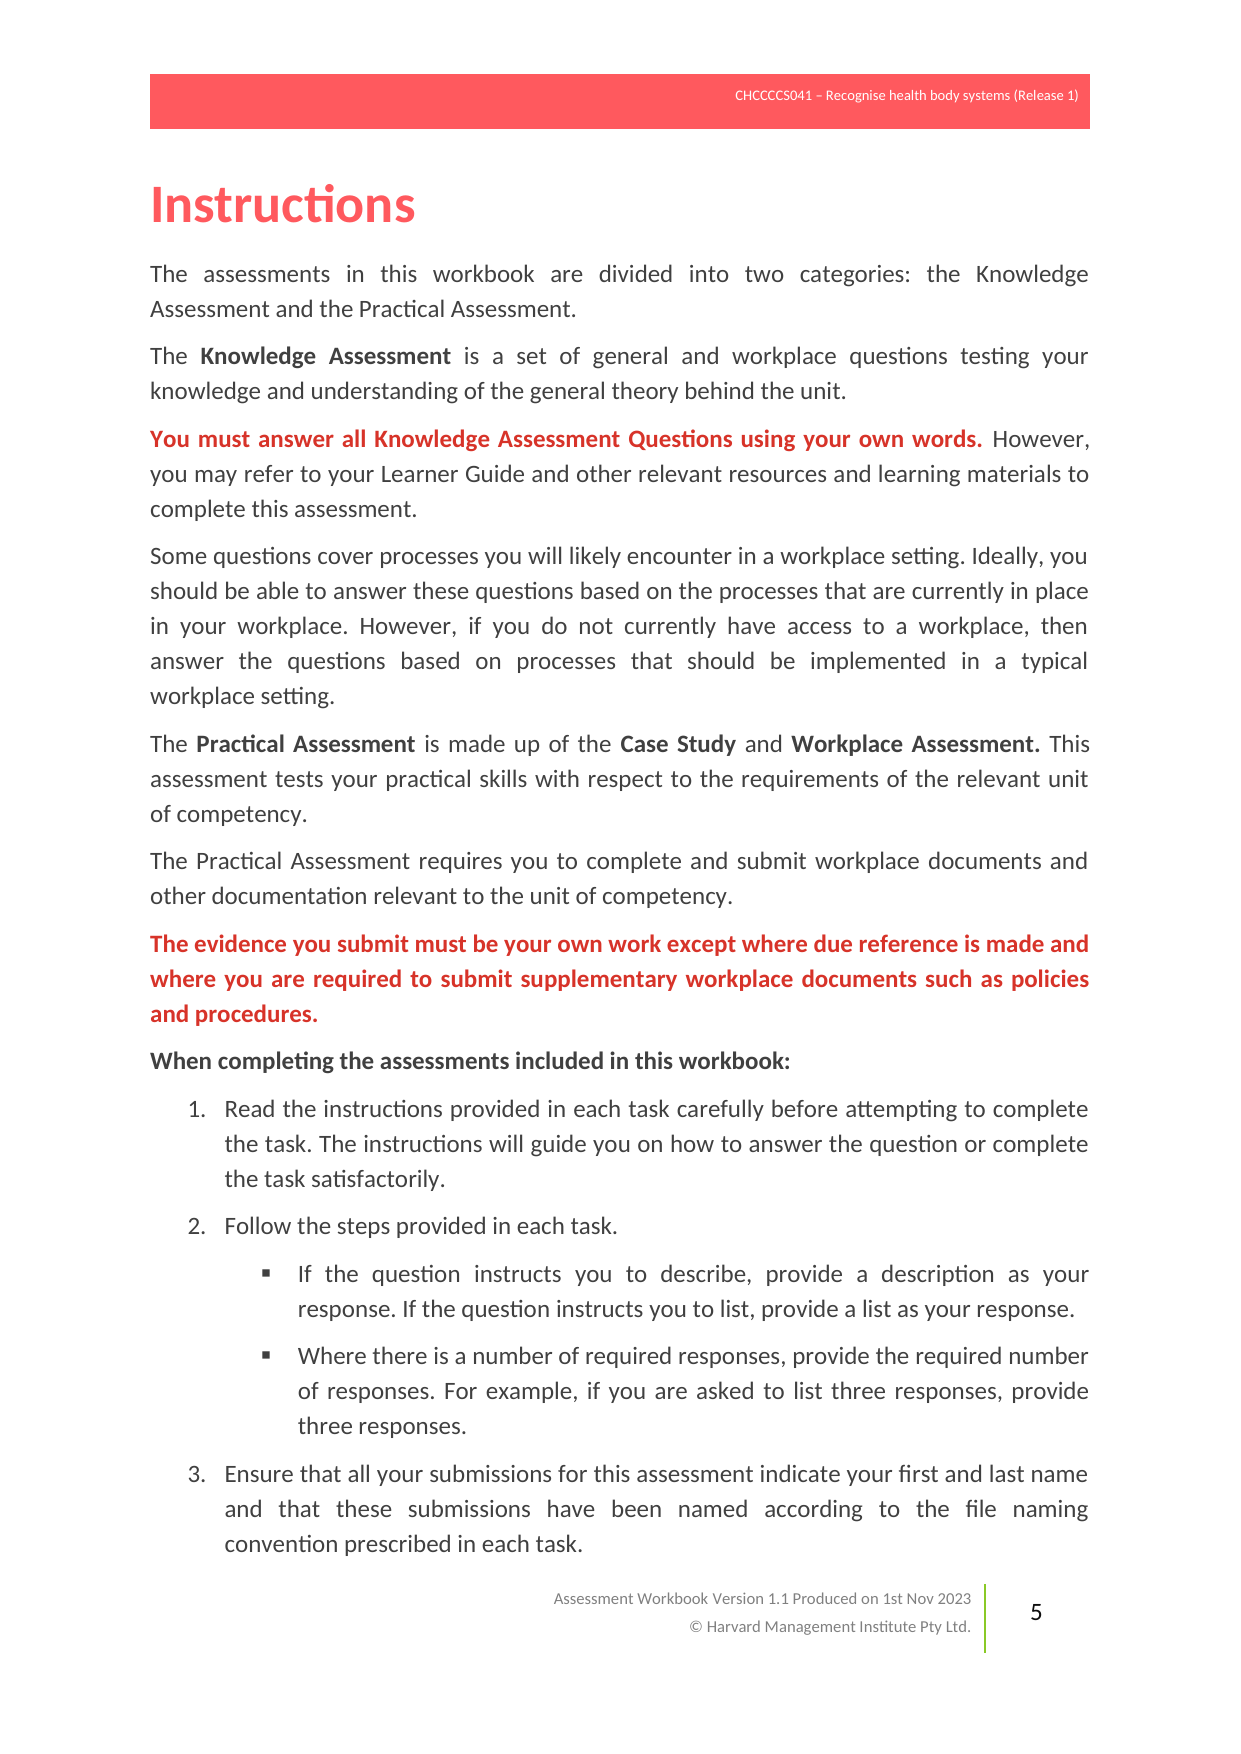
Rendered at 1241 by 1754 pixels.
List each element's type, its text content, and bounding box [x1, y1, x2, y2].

text You must answer all Knowledge Assessment Questions using your own words. However, you may refer to your Learner Guide and other relevant resources and learning materials to complete this assessment. [150, 423, 1090, 523]
text The Practical Assessment requires you to complete and submit workplace documents and other documentation relevant to the unit of competency. [150, 845, 1090, 911]
list Follow the steps provided in each task. [187, 1210, 1090, 1241]
text The assessments in this workbook are divided into two categories: the Knowledge Assessment and the Practical Assessment. [150, 258, 1090, 323]
list Where there is a number of required responses, provide the required number of responses. For example, if you are asked to list three responses, provide three responses. [260, 1340, 1090, 1441]
text The Practical Assessment is made up of the Case Study and Workplace Assessment. This assessment tests your practical skills with respect to the requirements of the relevant unit of competency. [150, 728, 1090, 828]
subtitle Instructions [150, 169, 1090, 236]
list If the question instructs you to describe, provide a description as your response. If the question instructs you to list, provide a list as your response. [260, 1258, 1090, 1323]
text The evidence you submit must be your own work except where due reference is made and where you are required to submit supplementary workplace documents such as policies and procedures. [150, 928, 1090, 1028]
text Some questions cover processes you will likely encounter in a workplace setting. Ideally, you should be able to answer these questions based on the processes that are currently in place in your workplace. However, if you do not currently have access to a workplace, then answer the questions based on processes that should be implemented in a typical workplace setting. [150, 540, 1090, 711]
text The Knowledge Assessment is a set of general and workplace questions testing your knowledge and understanding of the general theory behind the unit. [150, 340, 1090, 406]
list Read the instructions provided in each task carefully before attempting to complete the task. The instructions will guide you on how to answer the question or complete the task satisfactorily. [187, 1093, 1090, 1193]
text When completing the assessments included in this workbook: [150, 1045, 1090, 1076]
list Ensure that all your submissions for this assessment indicate your first and last name and that these submissions have been named according to the file naming convention prescribed in each task. [187, 1458, 1090, 1558]
